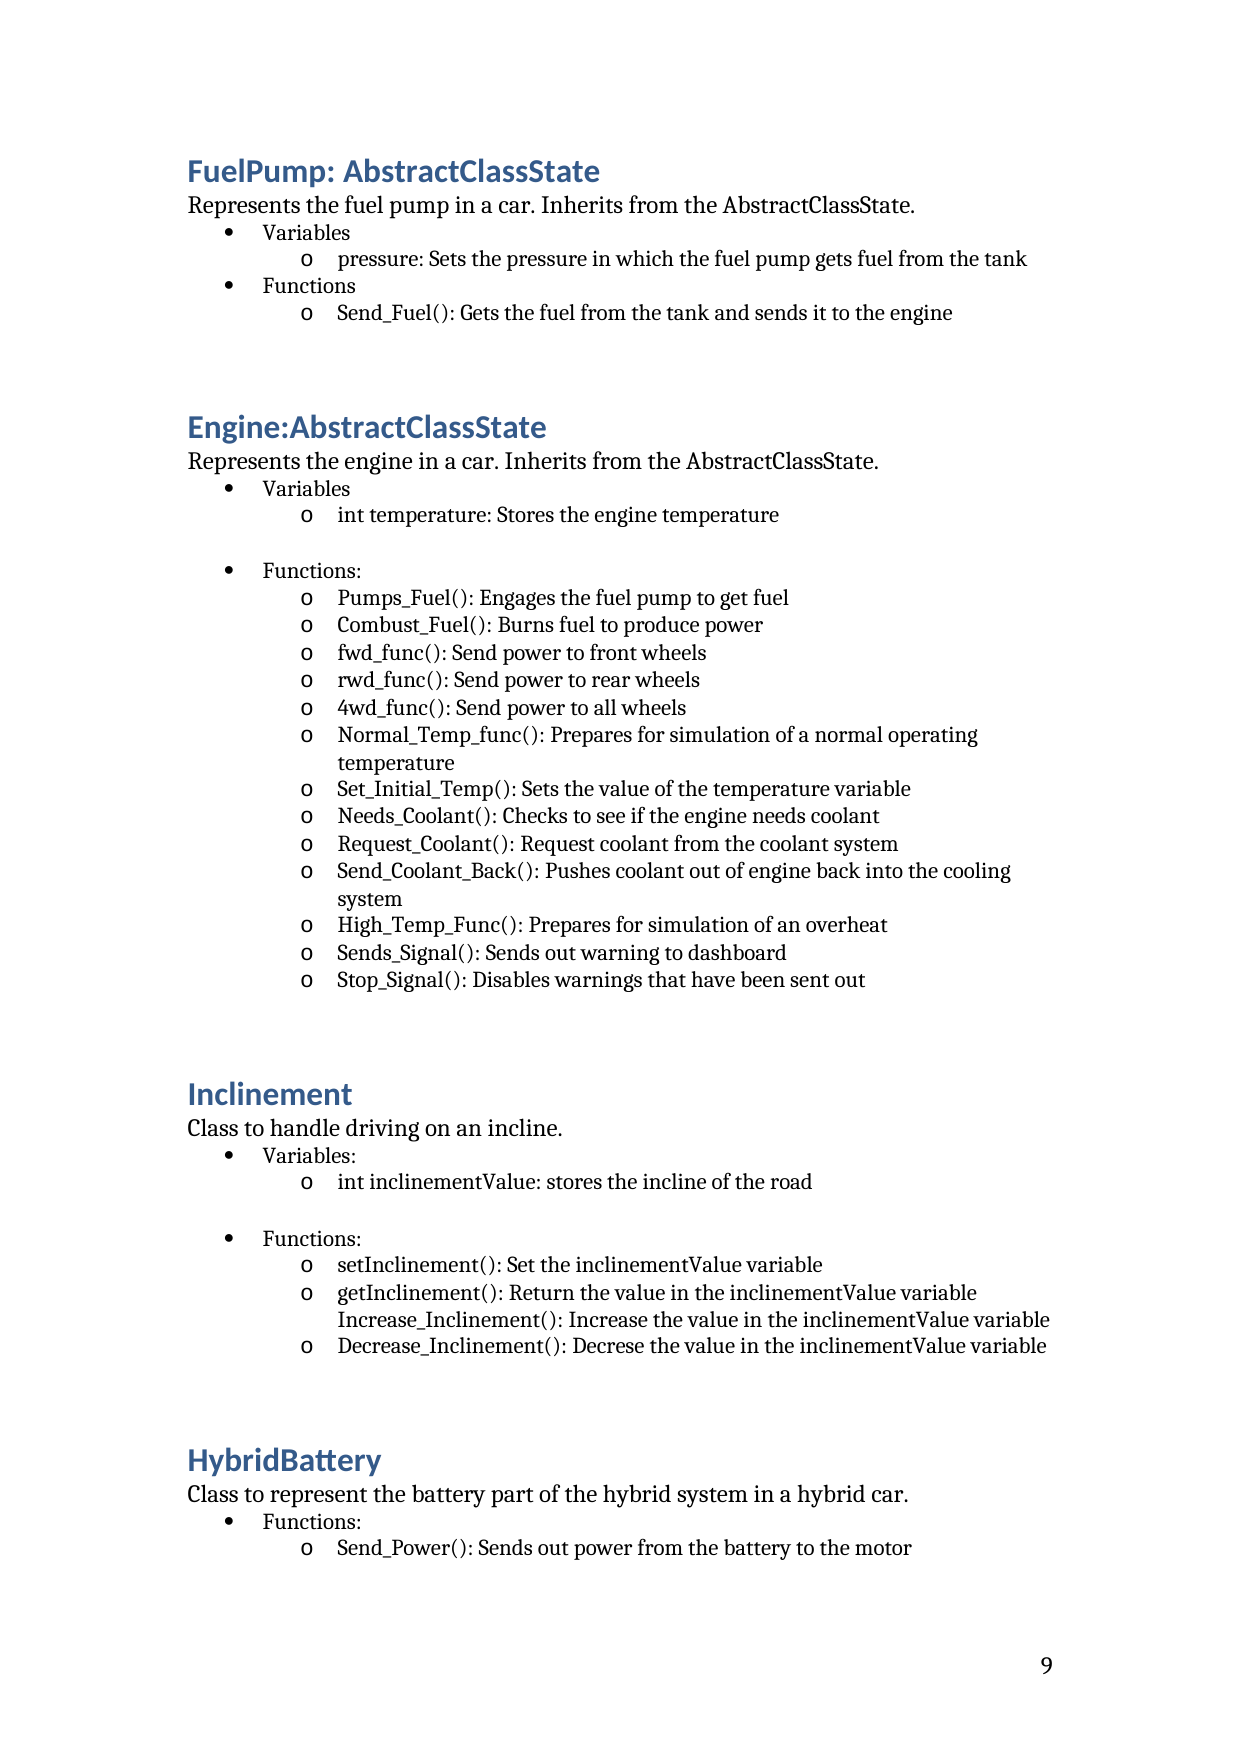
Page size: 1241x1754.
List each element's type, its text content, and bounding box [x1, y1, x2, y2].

list Send_Fuel(): Gets the fuel from the tank and sends it to the engine [300, 300, 1053, 327]
list int temperature: Stores the engine temperature [300, 502, 1053, 529]
list Send_Coolant_Back(): Pushes coolant out of engine back into the cooling system [300, 858, 1053, 912]
list Pumps_Fuel(): Engages the fuel pump to get fuel [300, 584, 1053, 612]
list Normal_Temp_func(): Prepares for simulation of a normal operating temperature [300, 722, 1053, 776]
list High_Temp_Func(): Prepares for simulation of an overheat [300, 912, 1053, 939]
list setInclinement(): Set the inclinementValue variable [300, 1252, 1053, 1279]
list Send_Power(): Sends out power from the battery to the motor [300, 1535, 1053, 1563]
list Functions: [225, 1225, 1053, 1252]
list Stop_Signal(): Disables warnings that have been sent out [300, 967, 1053, 994]
text Represents the fuel pump in a car. Inherits from the AbstractClassState. [187, 191, 1053, 219]
list Variables [225, 475, 1053, 502]
list Functions: [225, 558, 1053, 584]
subtitle Engine:AbstractClassState [187, 406, 1053, 447]
list Variables: [225, 1143, 1053, 1169]
list int inclinementValue: stores the incline of the road [300, 1169, 1053, 1197]
list Request_Coolant(): Request coolant from the coolant system [300, 831, 1053, 858]
list Needs_Coolant(): Checks to see if the engine needs coolant [300, 803, 1053, 831]
text Class to handle driving on an incline. [187, 1114, 1053, 1143]
list rwd_func(): Send power to rear wheels [300, 667, 1053, 694]
text Represents the engine in a car. Inherits from the AbstractClassState. [187, 447, 1053, 475]
subtitle Inclinement [187, 1073, 1053, 1114]
subtitle FuelPump: AbstractClassState [187, 150, 1053, 191]
subtitle HybridBattery [187, 1439, 1053, 1480]
list Sends_Signal(): Sends out warning to dashboard [300, 939, 1053, 967]
list Variables [225, 219, 1053, 246]
list Functions [225, 273, 1053, 300]
list 4wd_func(): Send power to all wheels [300, 694, 1053, 722]
list pressure: Sets the pressure in which the fuel pump gets fuel from the tank [300, 246, 1053, 273]
text Class to represent the battery part of the hybrid system in a hybrid car. [187, 1480, 1053, 1509]
list Set_Initial_Temp(): Sets the value of the temperature variable [300, 776, 1053, 803]
list Decrease_Inclinement(): Decrese the value in the inclinementValue variable [300, 1333, 1053, 1361]
list getInclinement(): Return the value in the inclinementValue variable Increase_Inclinement(): Increase the value in the inclinementValue variable [300, 1279, 1053, 1333]
list Combust_Fuel(): Burns fuel to produce power [300, 612, 1053, 639]
list fwd_func(): Send power to front wheels [300, 639, 1053, 667]
list Functions: [225, 1509, 1053, 1535]
